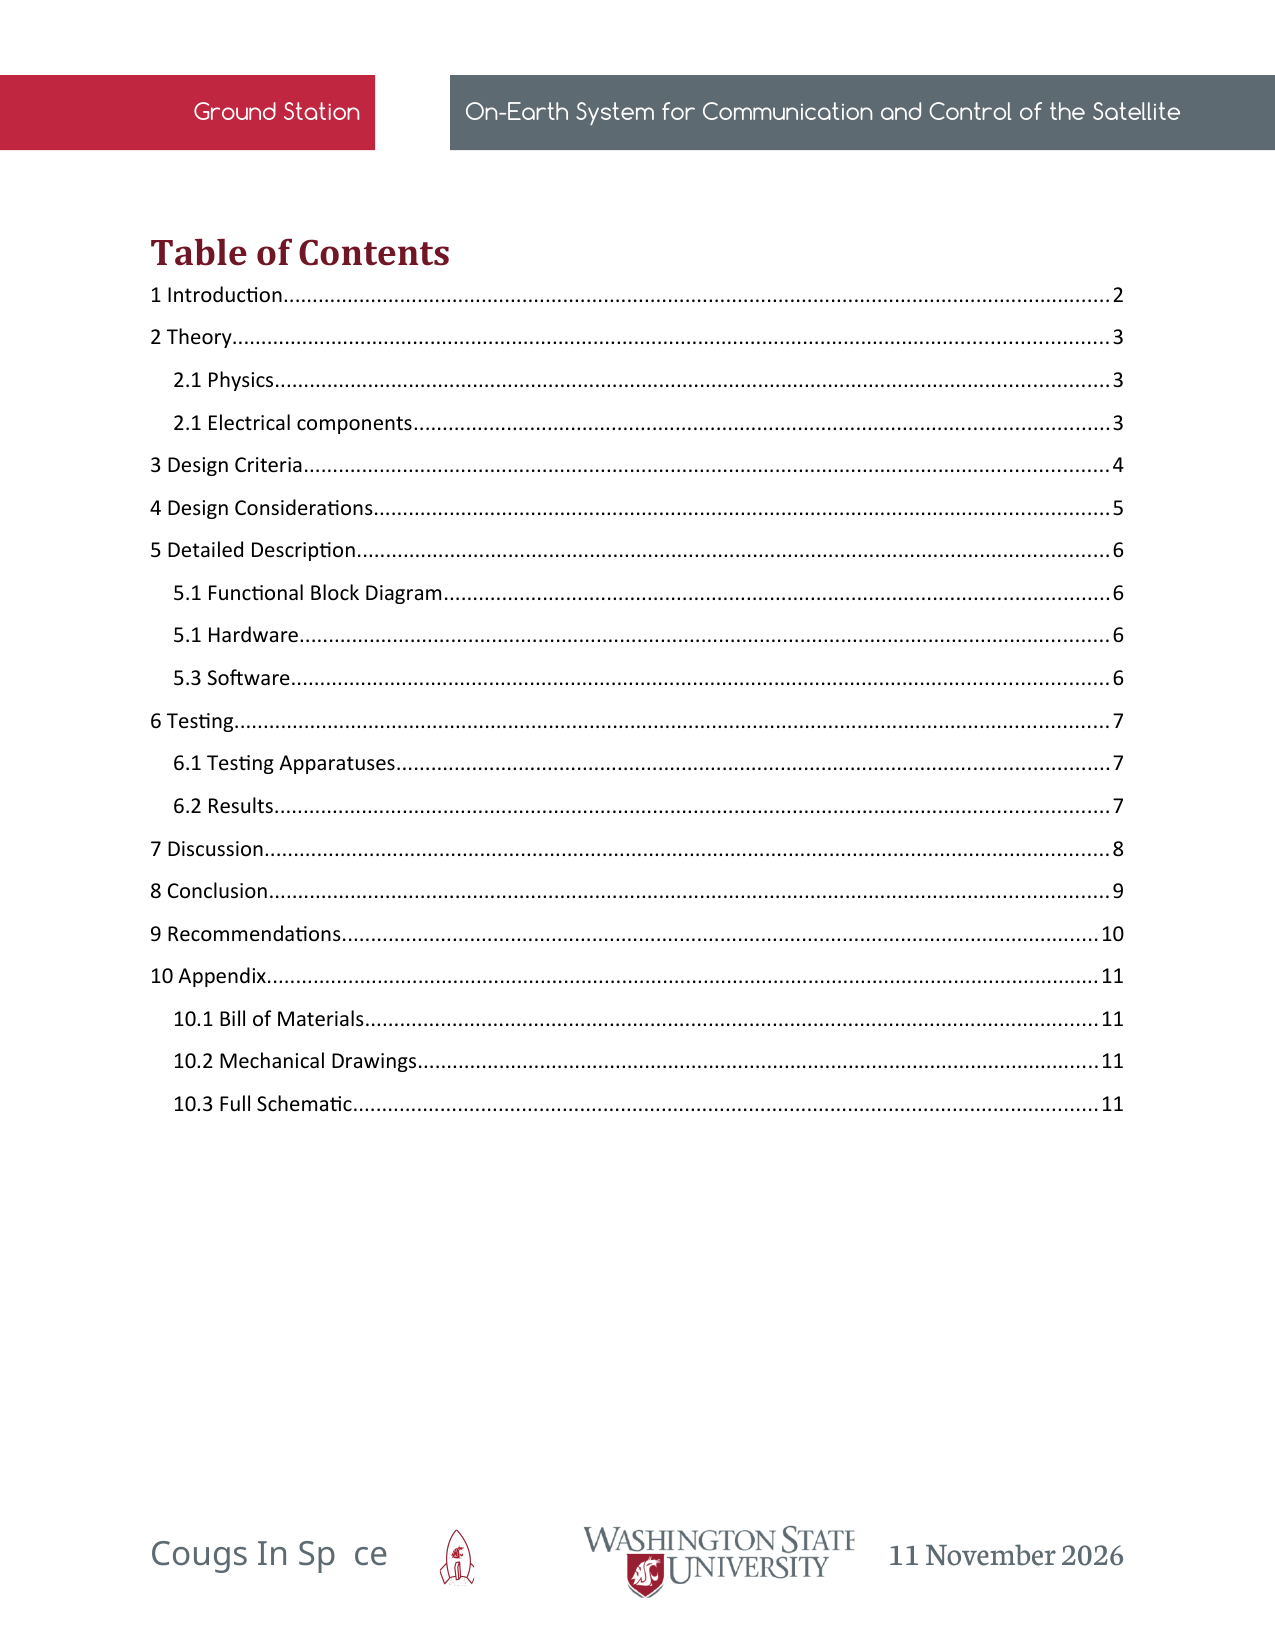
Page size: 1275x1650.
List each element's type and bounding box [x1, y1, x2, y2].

picture [439, 1529, 475, 1586]
picture [582, 1525, 854, 1597]
